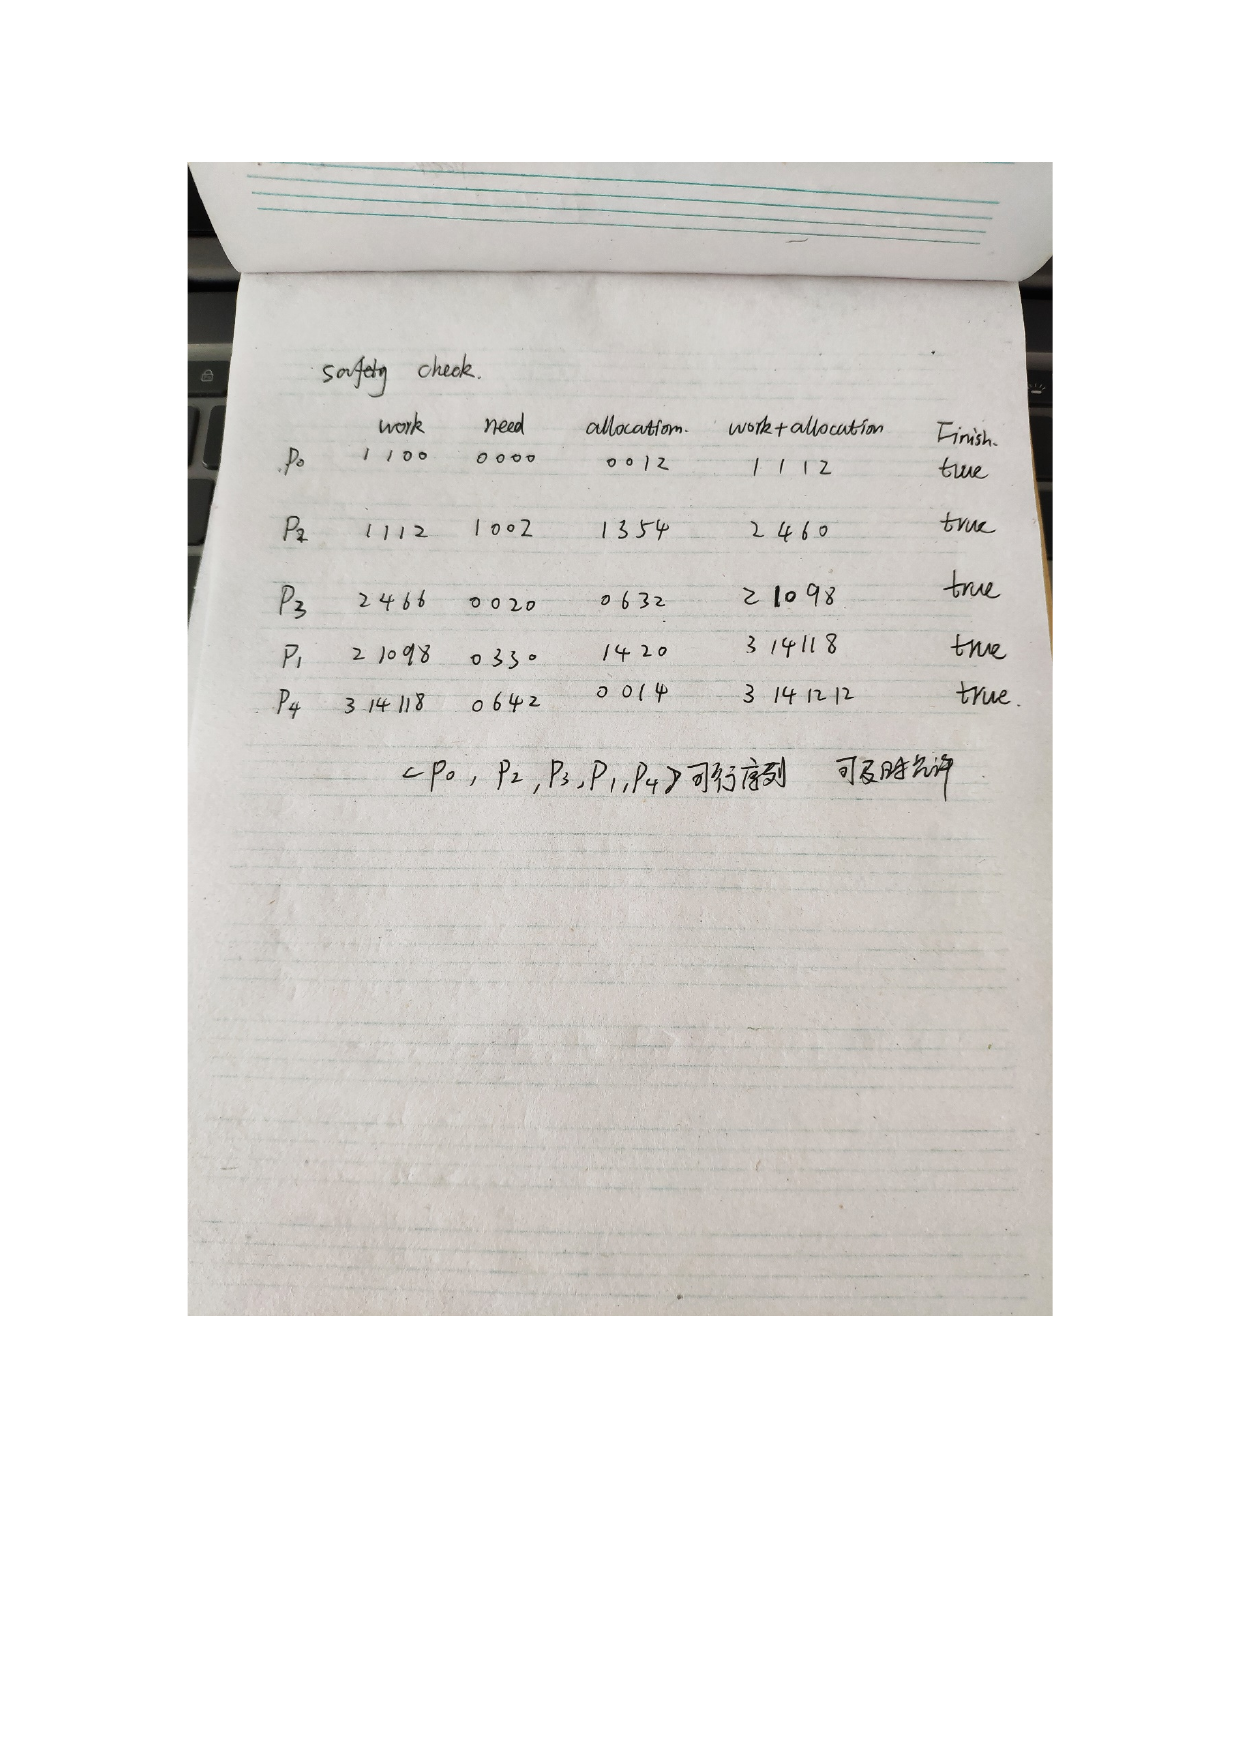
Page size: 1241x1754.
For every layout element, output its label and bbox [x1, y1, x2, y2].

picture [187, 162, 1053, 1316]
